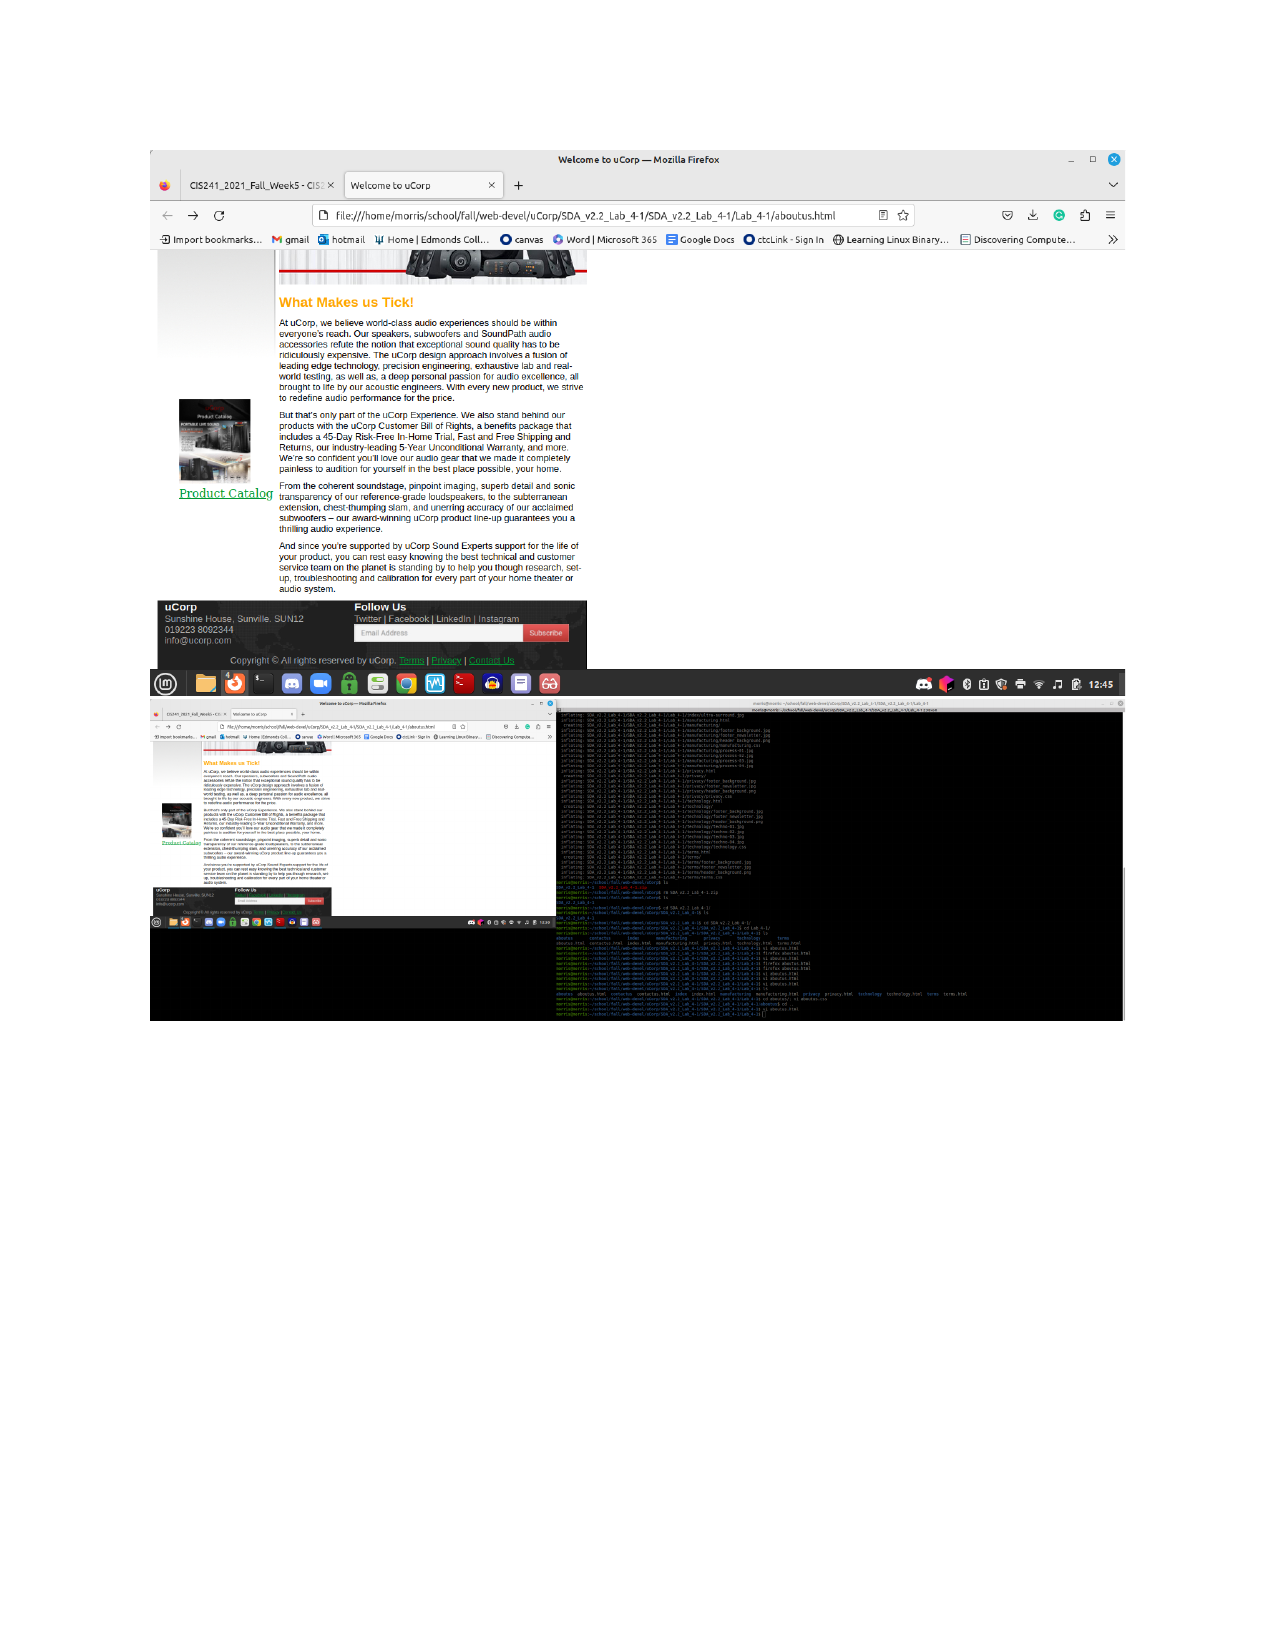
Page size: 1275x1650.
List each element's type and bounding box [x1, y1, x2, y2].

picture [150, 150, 1125, 696]
picture [150, 699, 1125, 1021]
